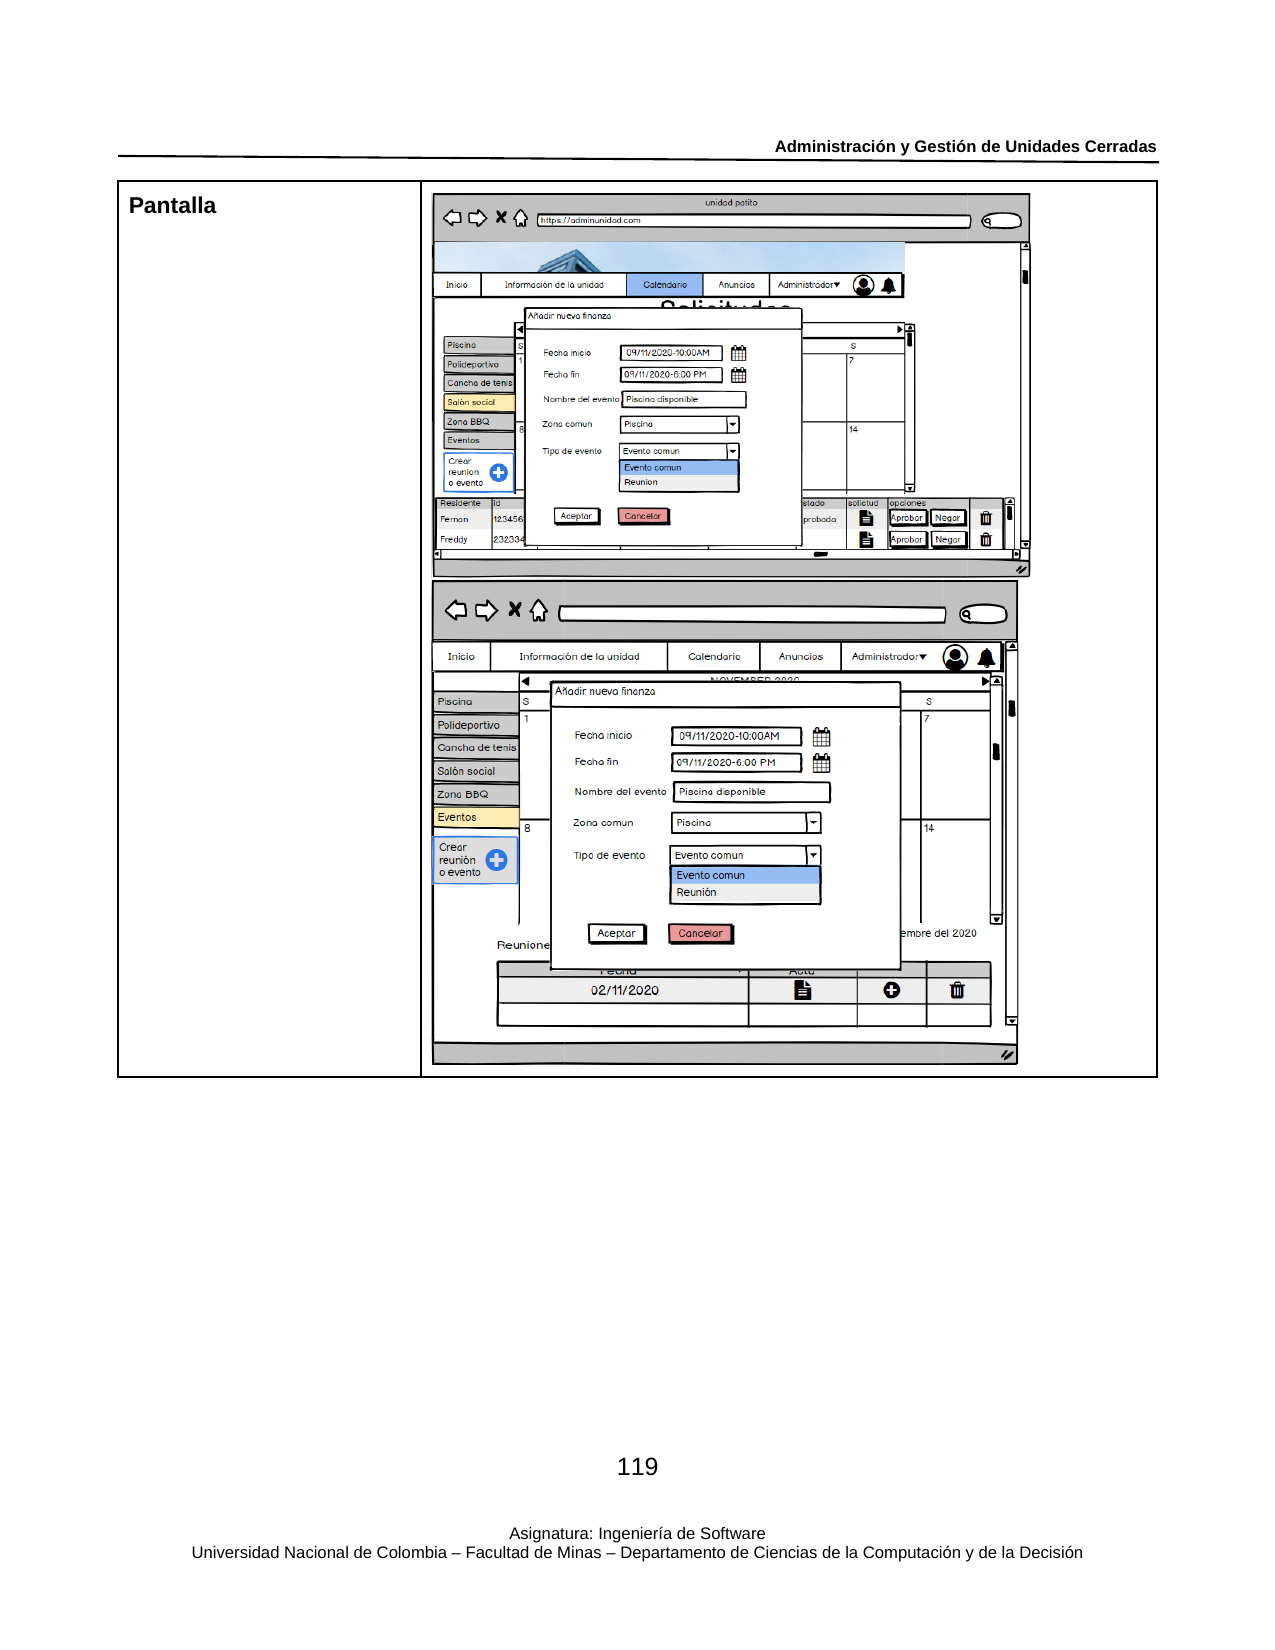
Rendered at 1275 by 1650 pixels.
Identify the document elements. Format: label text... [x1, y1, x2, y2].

table_cell [422, 182, 1156, 1076]
table_cell Pantalla [119, 182, 420, 1076]
picture [431, 192, 1032, 1065]
